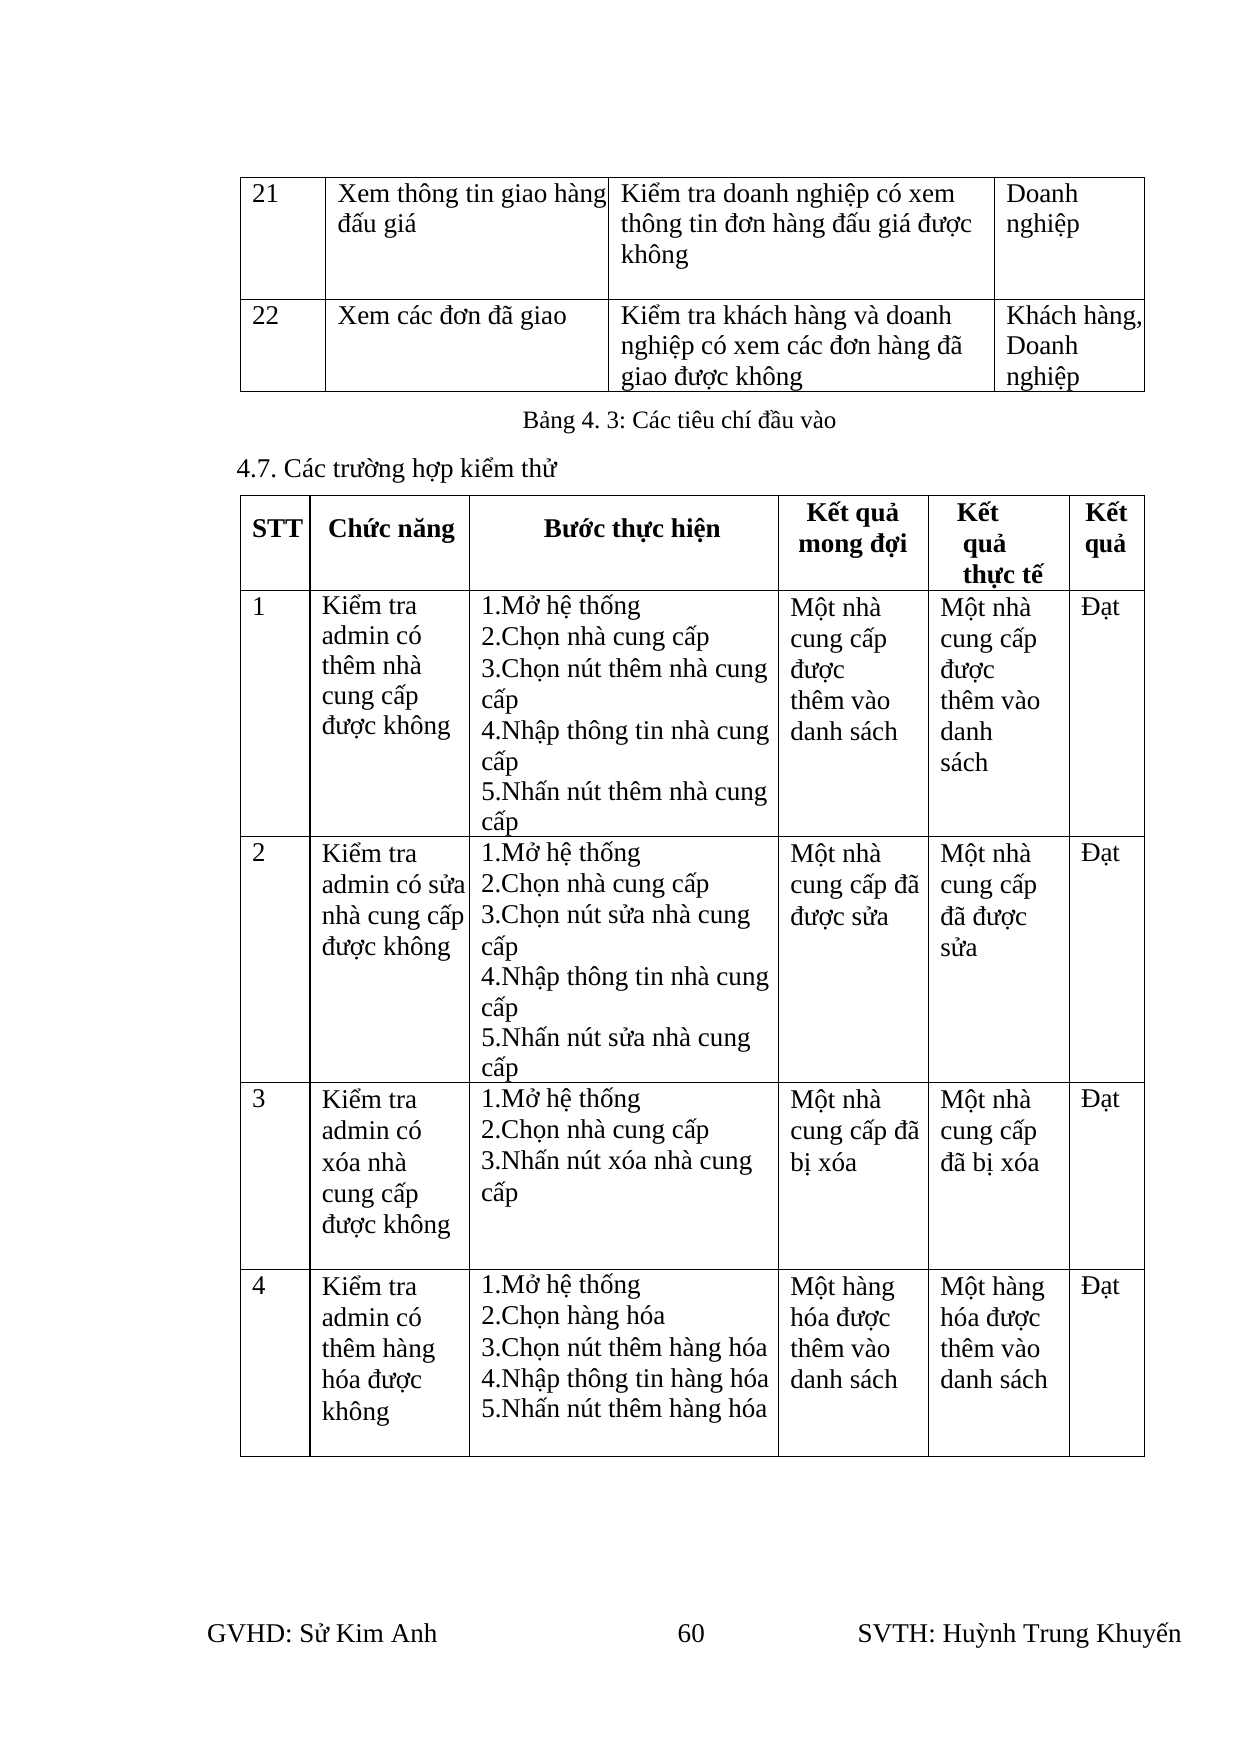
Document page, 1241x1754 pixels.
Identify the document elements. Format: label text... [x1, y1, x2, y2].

table_cell 1.Mở hệ thống 2.Chọn nhà cung cấp 3.Nhấn nút xóa nhà cung cấp [470, 1083, 778, 1269]
table_cell 21 [241, 178, 325, 299]
table_header Kết quả mong đợi [779, 496, 928, 590]
table_cell Kiểm tra admin có sửa nhà cung cấp được không [311, 837, 469, 1082]
table_cell Doanh nghiệp [995, 178, 1144, 299]
table_cell Kiểm tra doanh nghiệp có xem thông tin đơn hàng đấu giá được không [609, 178, 994, 299]
table_header Kết quả [1070, 496, 1144, 590]
table_cell 1.Mở hệ thống 2.Chọn nhà cung cấp 3.Chọn nút sửa nhà cung cấp 4.Nhập thông tin nhà cung cấp 5.Nhấn nút sửa nhà cung cấp [470, 837, 778, 1082]
table_cell 22 [241, 300, 325, 391]
table_cell Đạt [1070, 591, 1144, 836]
table_cell 1 [241, 591, 309, 836]
table_cell Một nhà cung cấp được thêm vào danh sách [779, 591, 928, 836]
table_cell Xem các đơn đã giao [326, 300, 608, 391]
table_header Bước thực hiện [470, 496, 778, 590]
table_cell Một nhà cung cấp đã được sửa [929, 837, 1069, 1082]
table_cell Kiểm tra khách hàng và doanh nghiệp có xem các đơn hàng đã giao được không [609, 300, 994, 391]
table_cell 1.Mở hệ thống 2.Chọn nhà cung cấp 3.Chọn nút thêm nhà cung cấp 4.Nhập thông tin nhà cung cấp 5.Nhấn nút thêm nhà cung cấp [470, 591, 778, 836]
table_cell Một nhà cung cấp đã bị xóa [779, 1083, 928, 1269]
table_cell Xem thông tin giao hàng đấu giá [326, 178, 608, 299]
table_cell Một hàng hóa được thêm vào danh sách [929, 1270, 1069, 1456]
table_cell Kiểm tra admin có thêm hàng hóa được không [311, 1270, 469, 1456]
table_cell Khách hàng, Doanh nghiệp [995, 300, 1144, 391]
table_header Chức năng [311, 496, 469, 590]
table_cell Đạt [1070, 1083, 1144, 1269]
table_header Kết quả thực tế [929, 496, 1069, 590]
table_cell Một nhà cung cấp đã bị xóa [929, 1083, 1069, 1269]
subtitle 4.7. Các trường hợp kiểm thử [236, 452, 1122, 483]
table_cell Kiểm tra admin có xóa nhà cung cấp được không [311, 1083, 469, 1269]
table_header STT [241, 496, 309, 590]
table_cell Một hàng hóa được thêm vào danh sách [779, 1270, 928, 1456]
table_cell Đạt [1070, 1270, 1144, 1456]
text Bảng 4. 3: Các tiêu chí đầu vào [207, 405, 1122, 433]
table_cell Một nhà cung cấp được thêm vào danh sách [929, 591, 1069, 836]
table_cell 2 [241, 837, 309, 1082]
table_cell 4 [241, 1270, 309, 1456]
table_cell 3 [241, 1083, 309, 1269]
table_cell Một nhà cung cấp đã được sửa [779, 837, 928, 1082]
table_cell 1.Mở hệ thống 2.Chọn hàng hóa 3.Chọn nút thêm hàng hóa 4.Nhập thông tin hàng hóa 5.Nhấn nút thêm hàng hóa [470, 1270, 778, 1456]
table_cell Đạt [1070, 837, 1144, 1082]
table_cell Kiểm tra admin có thêm nhà cung cấp được không [311, 591, 469, 836]
